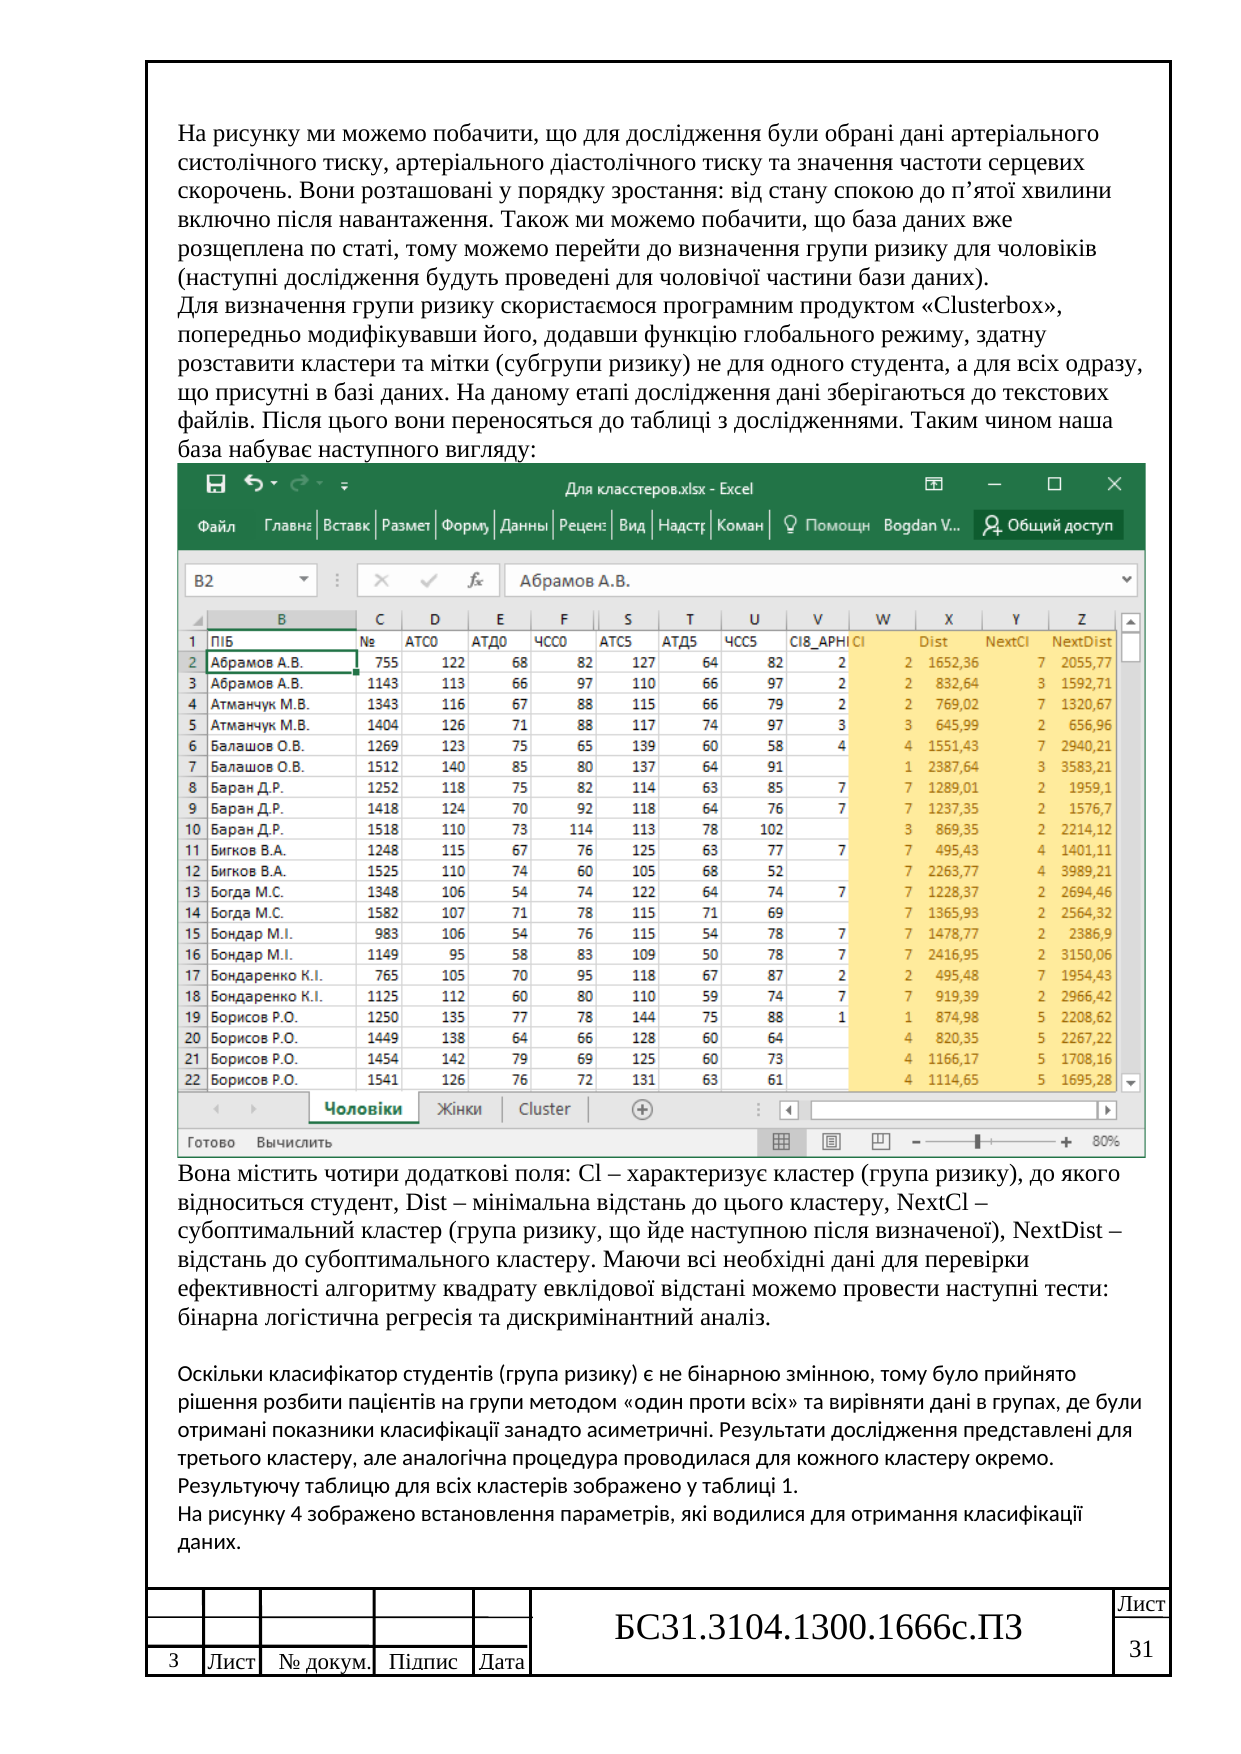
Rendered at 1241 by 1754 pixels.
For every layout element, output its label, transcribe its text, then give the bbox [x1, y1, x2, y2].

text Для визначення групи ризику скористаємося програмним продуктом «Clusterbox», попередньо модифікувавши його, додавши функцію глобального режиму, здатну розставити кластери та мітки (субгрупи ризику) не для одного студента, а для всіх одразу, що присутні в базі даних. На даному етапі дослідження дані зберігаються до текстових файлів. Після цього вони переносяться до таблиці з дослідженнями. Таким чином наша база набуває наступного вигляду: [177, 291, 1146, 463]
text Вона містить чотири додаткові поля: Cl – характеризує кластер (група ризику), до якого відноситься студент, Dist – мінімальна відстань до цього кластеру, NextCl – субоптимальний кластер (група ризику, що йде наступною після визначеної), NextDist – відстань до субоптимального кластеру. Маючи всі необхідні дані для перевірки ефективності алгоритму квадрату евклідової відстані можемо провести наступні тести: бінарна логістична регресія та дискримінантний аналіз. [177, 1158, 1146, 1330]
text На рисунку ми можемо побачити, що для дослідження були обрані дані артеріального систолічного тиску, артеріального діастолічного тиску та значення частоти серцевих скорочень. Вони розташовані у порядку зростання: від стану спокою до п’ятої хвилини включно після навантаження. Також ми можемо побачити, що база даних вже розщеплена по статі, тому можемо перейти до визначення групи ризику для чоловіків (наступні дослідження будуть проведені для чоловічої частини бази даних). [177, 118, 1146, 291]
picture [177, 463, 1146, 1158]
text Оскільки класифікатор студентів (група ризику) є не бінарною змінною, тому було прийнято рішення розбити пацієнтів на групи методом «один проти всіх» та вирівняти дані в групах, де були отримані показники класифікації занадто асиметричні. Результати дослідження представлені для третього кластеру, але аналогічна процедура проводилася для кожного кластеру окремо. Результуючу таблицю для всіх кластерів зображено у таблиці 1. [177, 1359, 1146, 1499]
text На рисунку 4 зображено встановлення параметрів, які водилися для отримання класифікації даних. [177, 1499, 1146, 1555]
